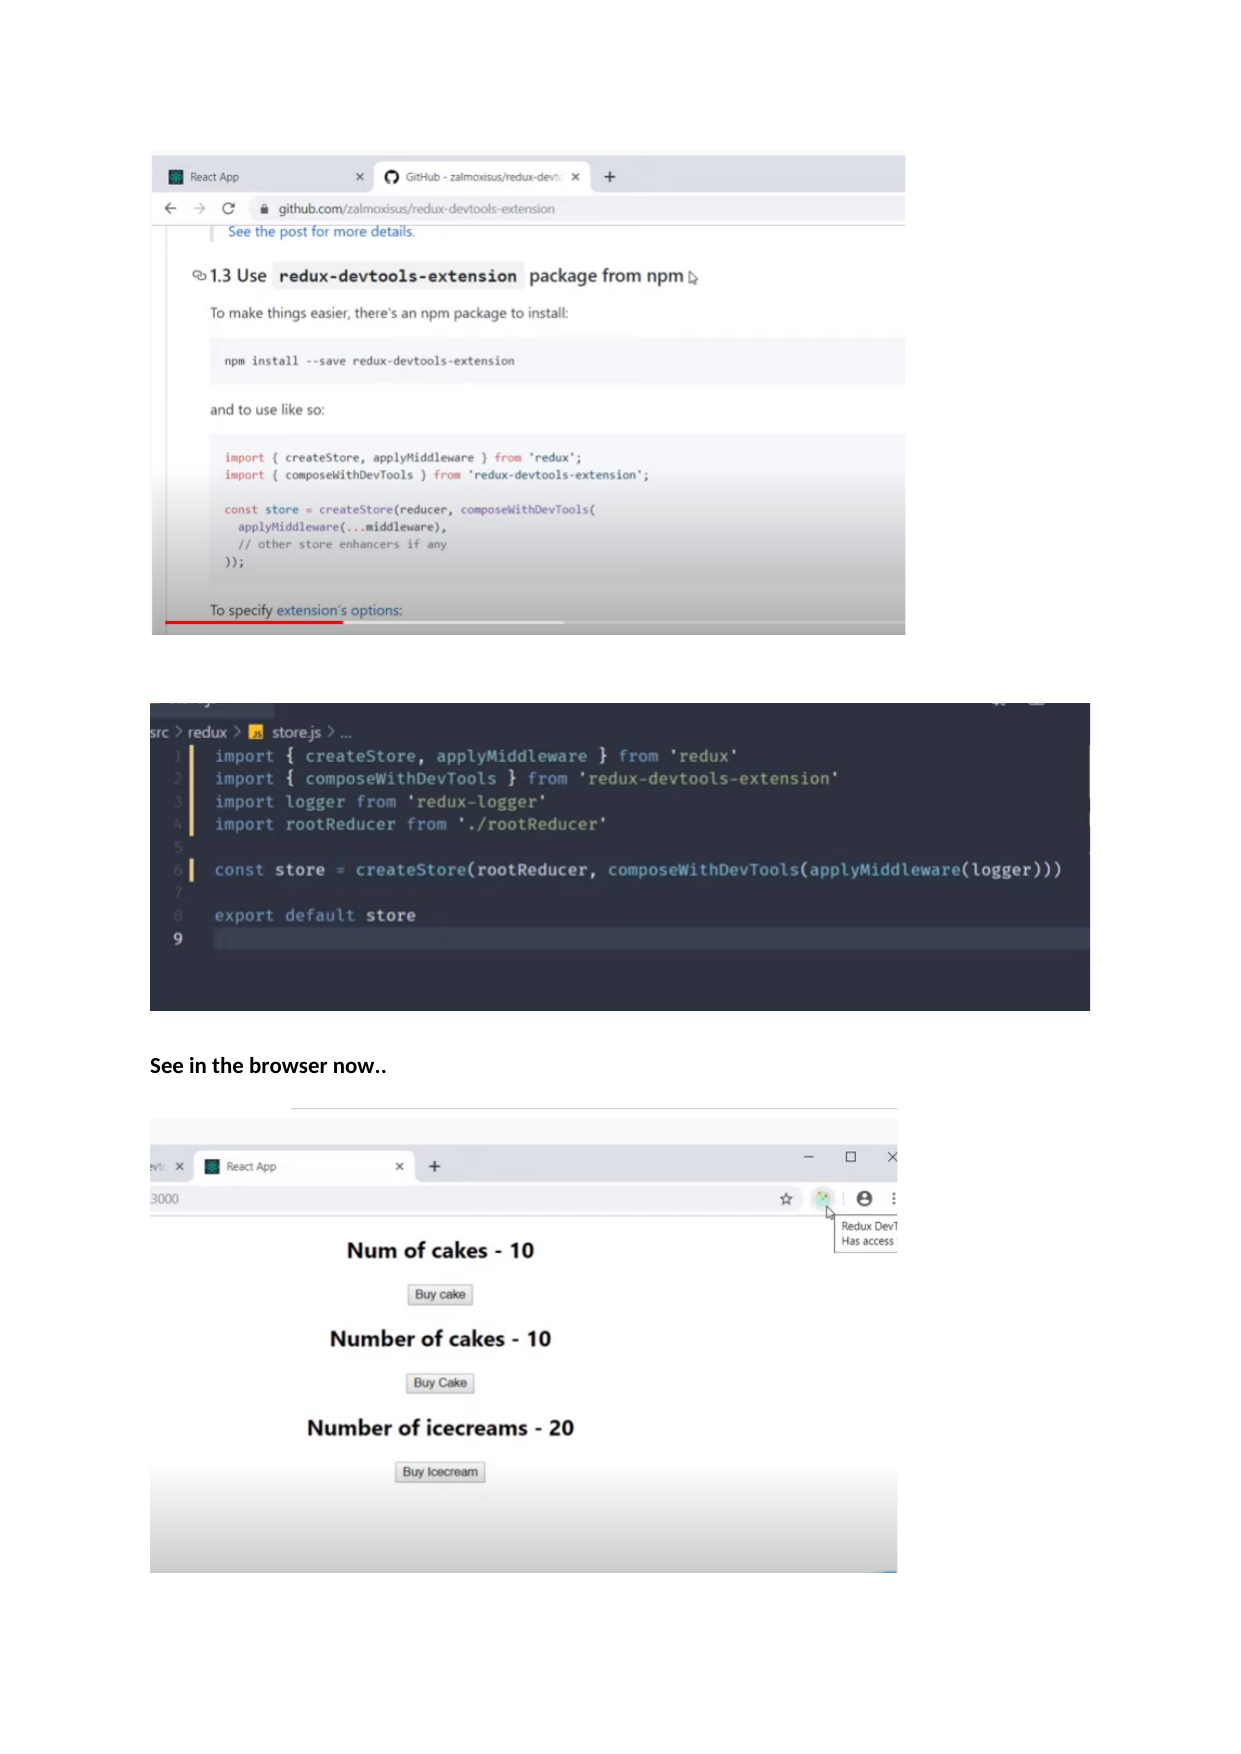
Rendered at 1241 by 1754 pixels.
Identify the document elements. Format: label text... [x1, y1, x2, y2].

picture [150, 150, 906, 635]
text See in the browser now.. [150, 1040, 1090, 1079]
picture [150, 703, 1091, 1011]
picture [150, 1108, 898, 1573]
